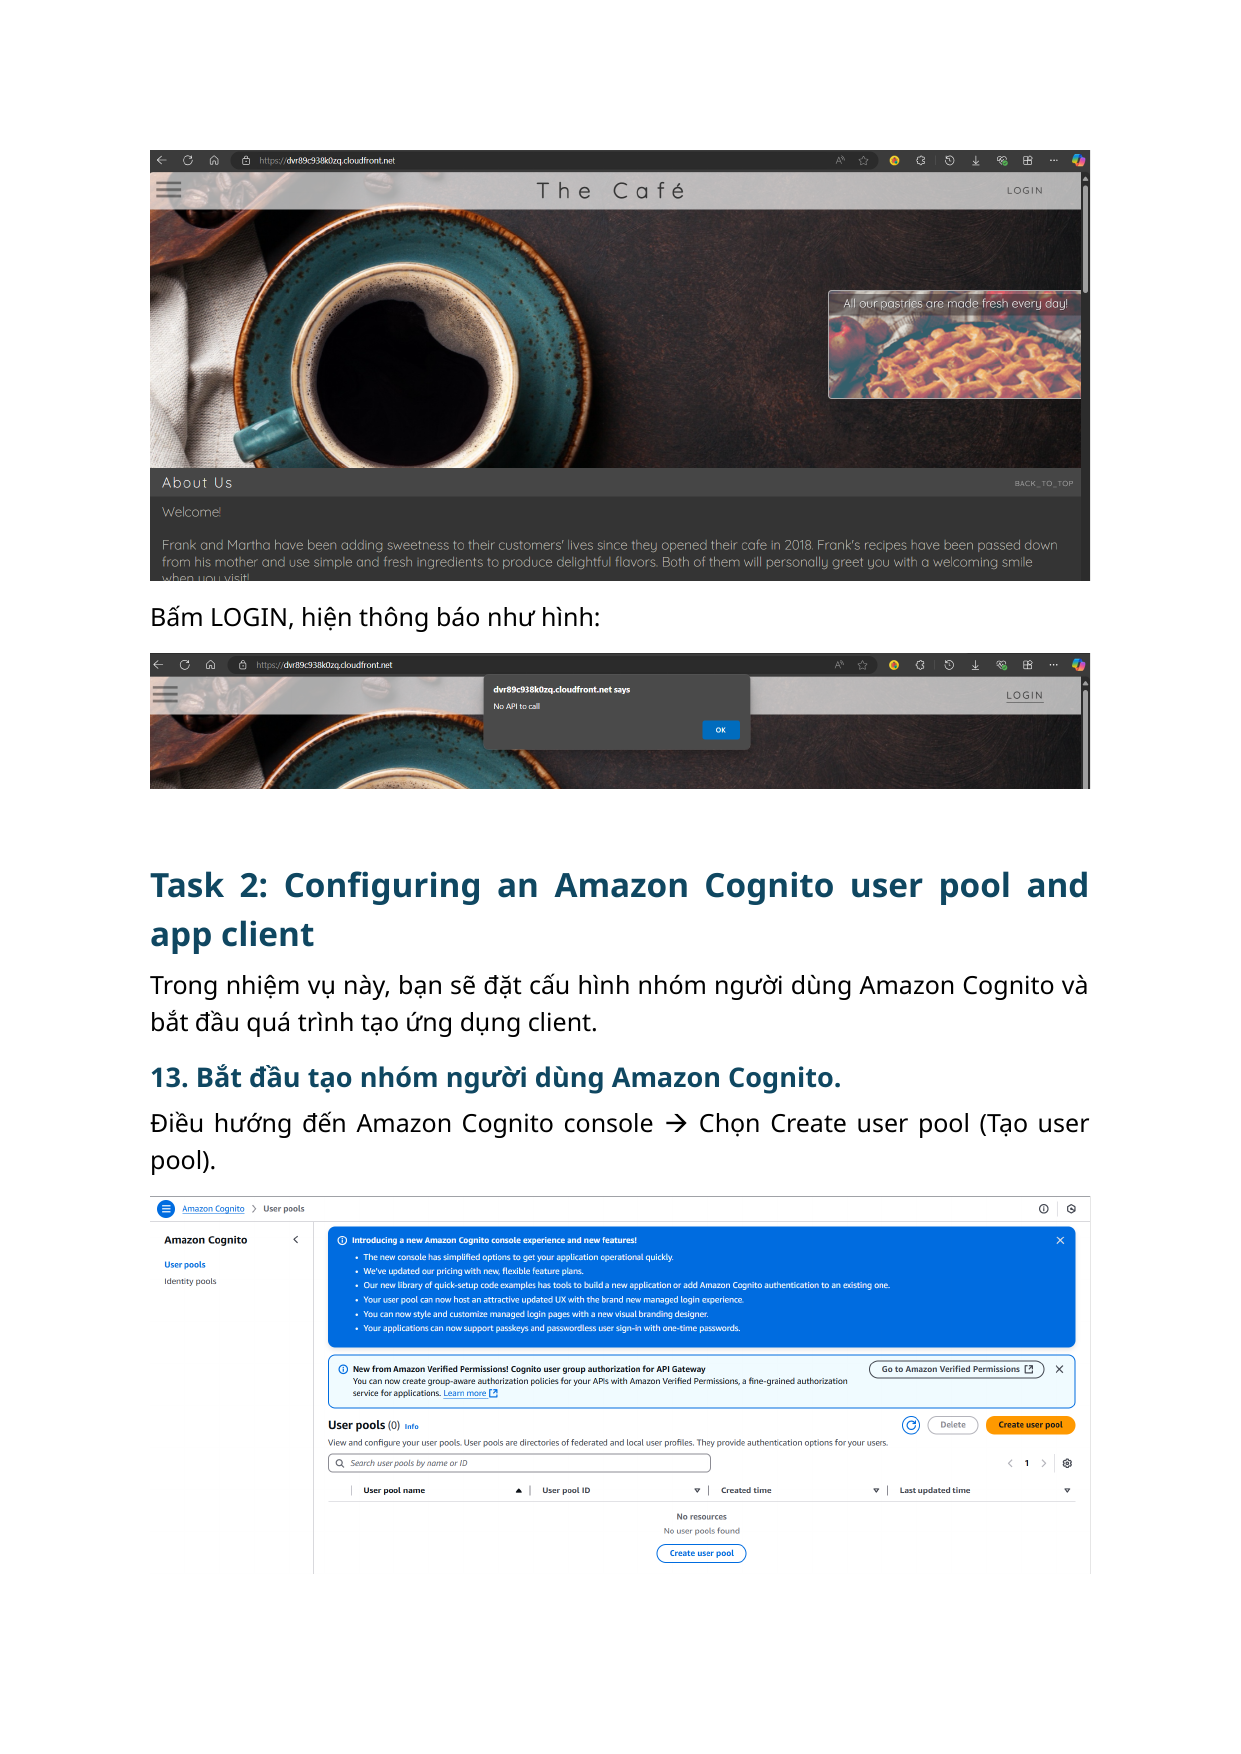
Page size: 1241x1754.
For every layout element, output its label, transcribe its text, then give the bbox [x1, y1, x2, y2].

picture [150, 150, 1091, 581]
subtitle 13. Bắt đầu tạo nhóm người dùng Amazon Cognito. [150, 1058, 1090, 1095]
text Bấm LOGIN, hiện thông báo như hình: [150, 599, 1090, 634]
subtitle Task 2: Configuring an Amazon Cognito user pool and app client [150, 862, 1090, 956]
text Điều hướng đến Amazon Cognito console Chọn Create user pool (Tạo user pool). [150, 1106, 1090, 1177]
text Trong nhiệm vụ này, bạn sẽ đặt cấu hình nhóm người dùng Amazon Cognito và bắt đầu quá trình tạo ứng dụng client. [150, 968, 1090, 1039]
picture [150, 653, 1091, 789]
picture [150, 1196, 1091, 1574]
